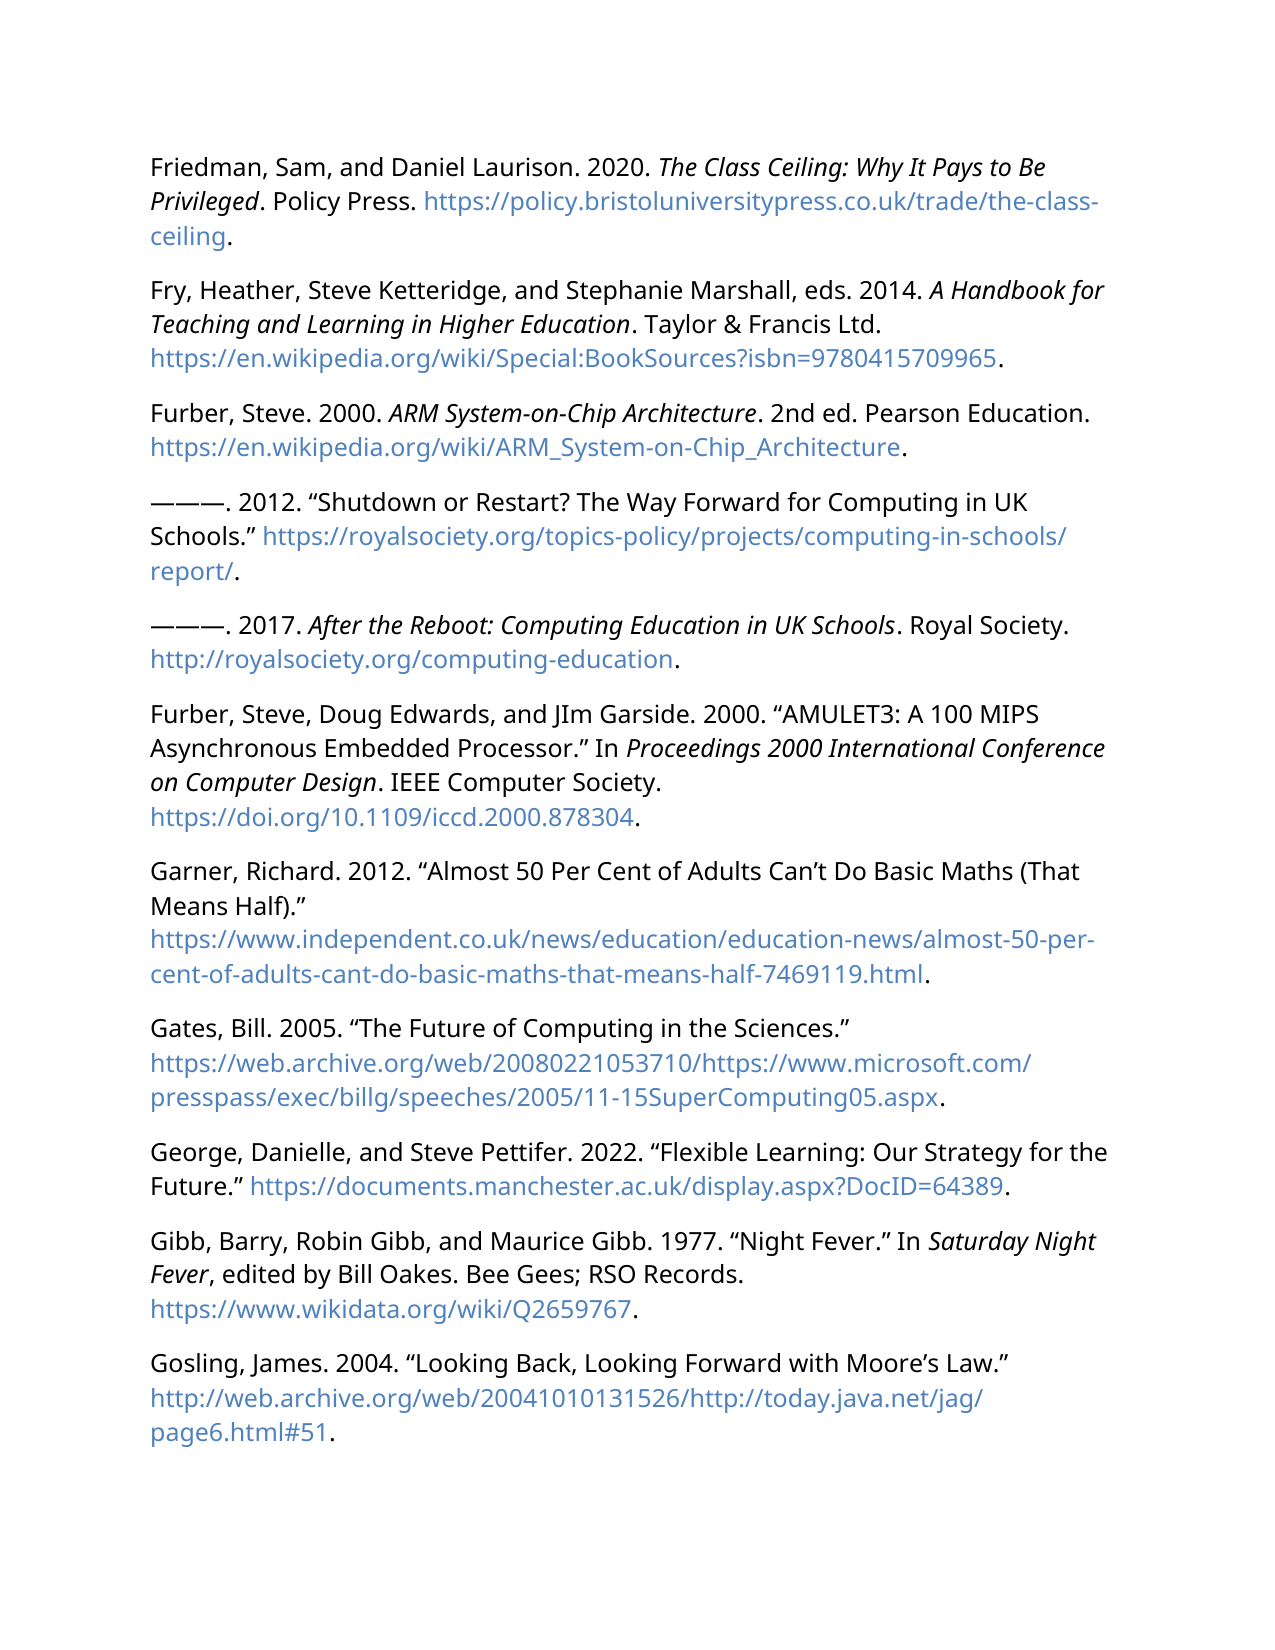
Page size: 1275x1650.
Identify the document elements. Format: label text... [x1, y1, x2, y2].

text George, Danielle, and Steve Pettifer. 2022. “Flexible Learning: Our Strategy for the Future.” https://documents.manchester.ac.uk/display.aspx?DocID=64389. [150, 1134, 1125, 1202]
text Gibb, Barry, Robin Gibb, and Maurice Gibb. 1977. “Night Fever.” In Saturday Night Fever, edited by Bill Oakes. Bee Gees; RSO Records. https://www.wikidata.org/wiki/Q2659767. [150, 1223, 1125, 1325]
text Fry, Heather, Steve Ketteridge, and Stephanie Marshall, eds. 2014. A Handbook for Teaching and Learning in Higher Education. Taylor & Francis Ltd. https://en.wikipedia.org/wiki/Special:BookSources?isbn=9780415709965. [150, 273, 1125, 375]
text Gates, Bill. 2005. “The Future of Computing in the Sciences.” https://web.archive.org/web/20080221053710/https://www.microsoft.com/presspass/exec/billg/speeches/2005/11-15SuperComputing05.aspx. [150, 1011, 1125, 1113]
text ———. 2017. After the Reboot: Computing Education in UK Schools. Royal Society. http://royalsociety.org/computing-education. [150, 608, 1125, 676]
text Furber, Steve, Doug Edwards, and JIm Garside. 2000. “AMULET3: A 100 MIPS Asynchronous Embedded Processor.” In Proceedings 2000 International Conference on Computer Design. IEEE Computer Society. https://doi.org/10.1109/iccd.2000.878304. [150, 697, 1125, 833]
text Gosling, James. 2004. “Looking Back, Looking Forward with Moore’s Law.” http://web.archive.org/web/20041010131526/http://today.java.net/jag/page6.html#51. [150, 1346, 1125, 1448]
text Garner, Richard. 2012. “Almost 50 Per Cent of Adults Can’t Do Basic Maths (That Means Half).” https://www.independent.co.uk/news/education/education-news/almost-50-per-cent-of-adults-cant-do-basic-maths-that-means-half-7469119.html. [150, 854, 1125, 990]
text Furber, Steve. 2000. ARM System-on-Chip Architecture. 2nd ed. Pearson Education. https://en.wikipedia.org/wiki/ARM_System-on-Chip_Architecture. [150, 396, 1125, 464]
text Friedman, Sam, and Daniel Laurison. 2020. The Class Ceiling: Why It Pays to Be Privileged. Policy Press. https://policy.bristoluniversitypress.co.uk/trade/the-class-ceiling. [150, 150, 1125, 252]
text ———. 2012. “Shutdown or Restart? The Way Forward for Computing in UK Schools.” https://royalsociety.org/topics-policy/projects/computing-in-schools/report/. [150, 485, 1125, 587]
